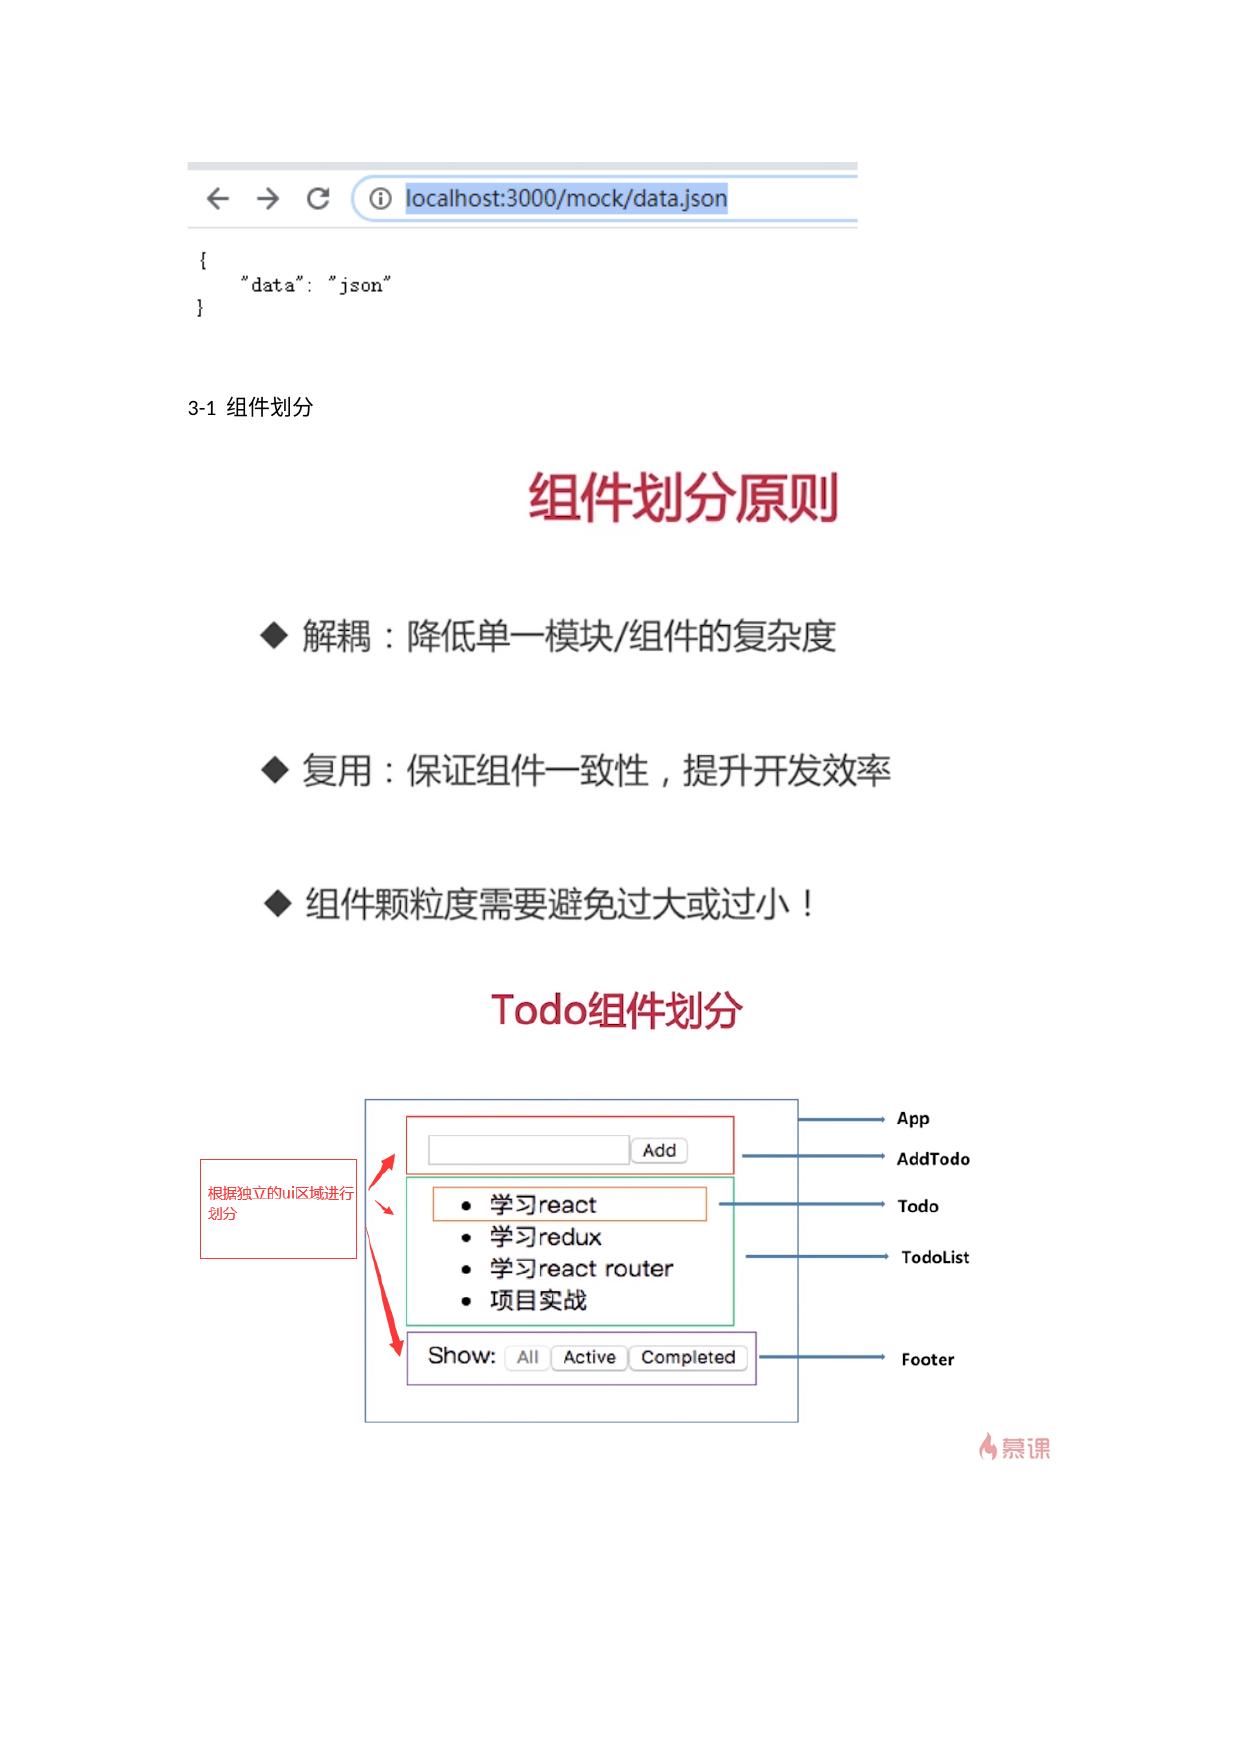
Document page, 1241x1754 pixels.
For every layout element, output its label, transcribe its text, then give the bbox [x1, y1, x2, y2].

picture [187, 162, 858, 380]
text 3-1 组件划分 [187, 389, 1053, 422]
picture [187, 454, 1053, 972]
picture [187, 974, 1052, 1460]
